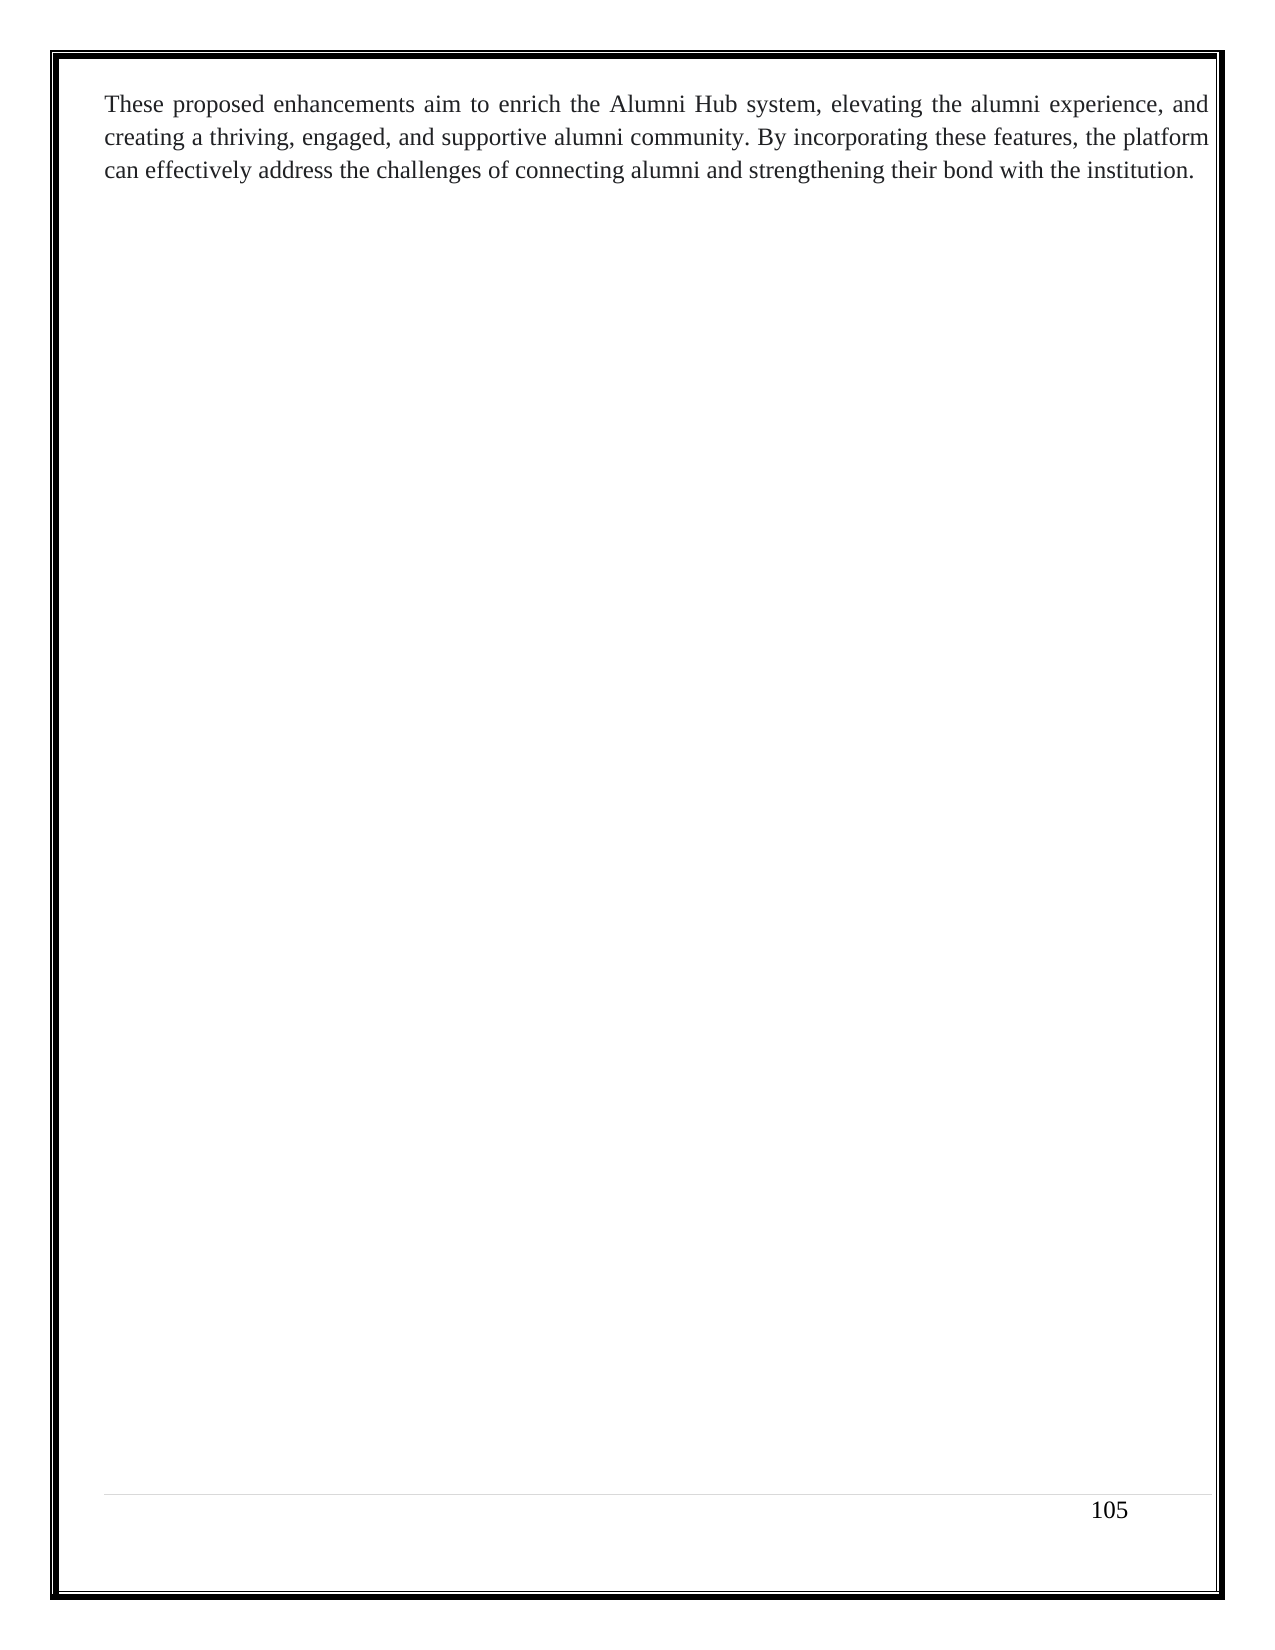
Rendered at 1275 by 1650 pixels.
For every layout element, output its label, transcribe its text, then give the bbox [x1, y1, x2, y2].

text These proposed enhancements aim to enrich the Alumni Hub system, elevating the alumni experience, and creating a thriving, engaged, and supportive alumni community. By incorporating these features, the platform can effectively address the challenges of connecting alumni and strengthening their bond with the institution. [104, 150, 1210, 183]
